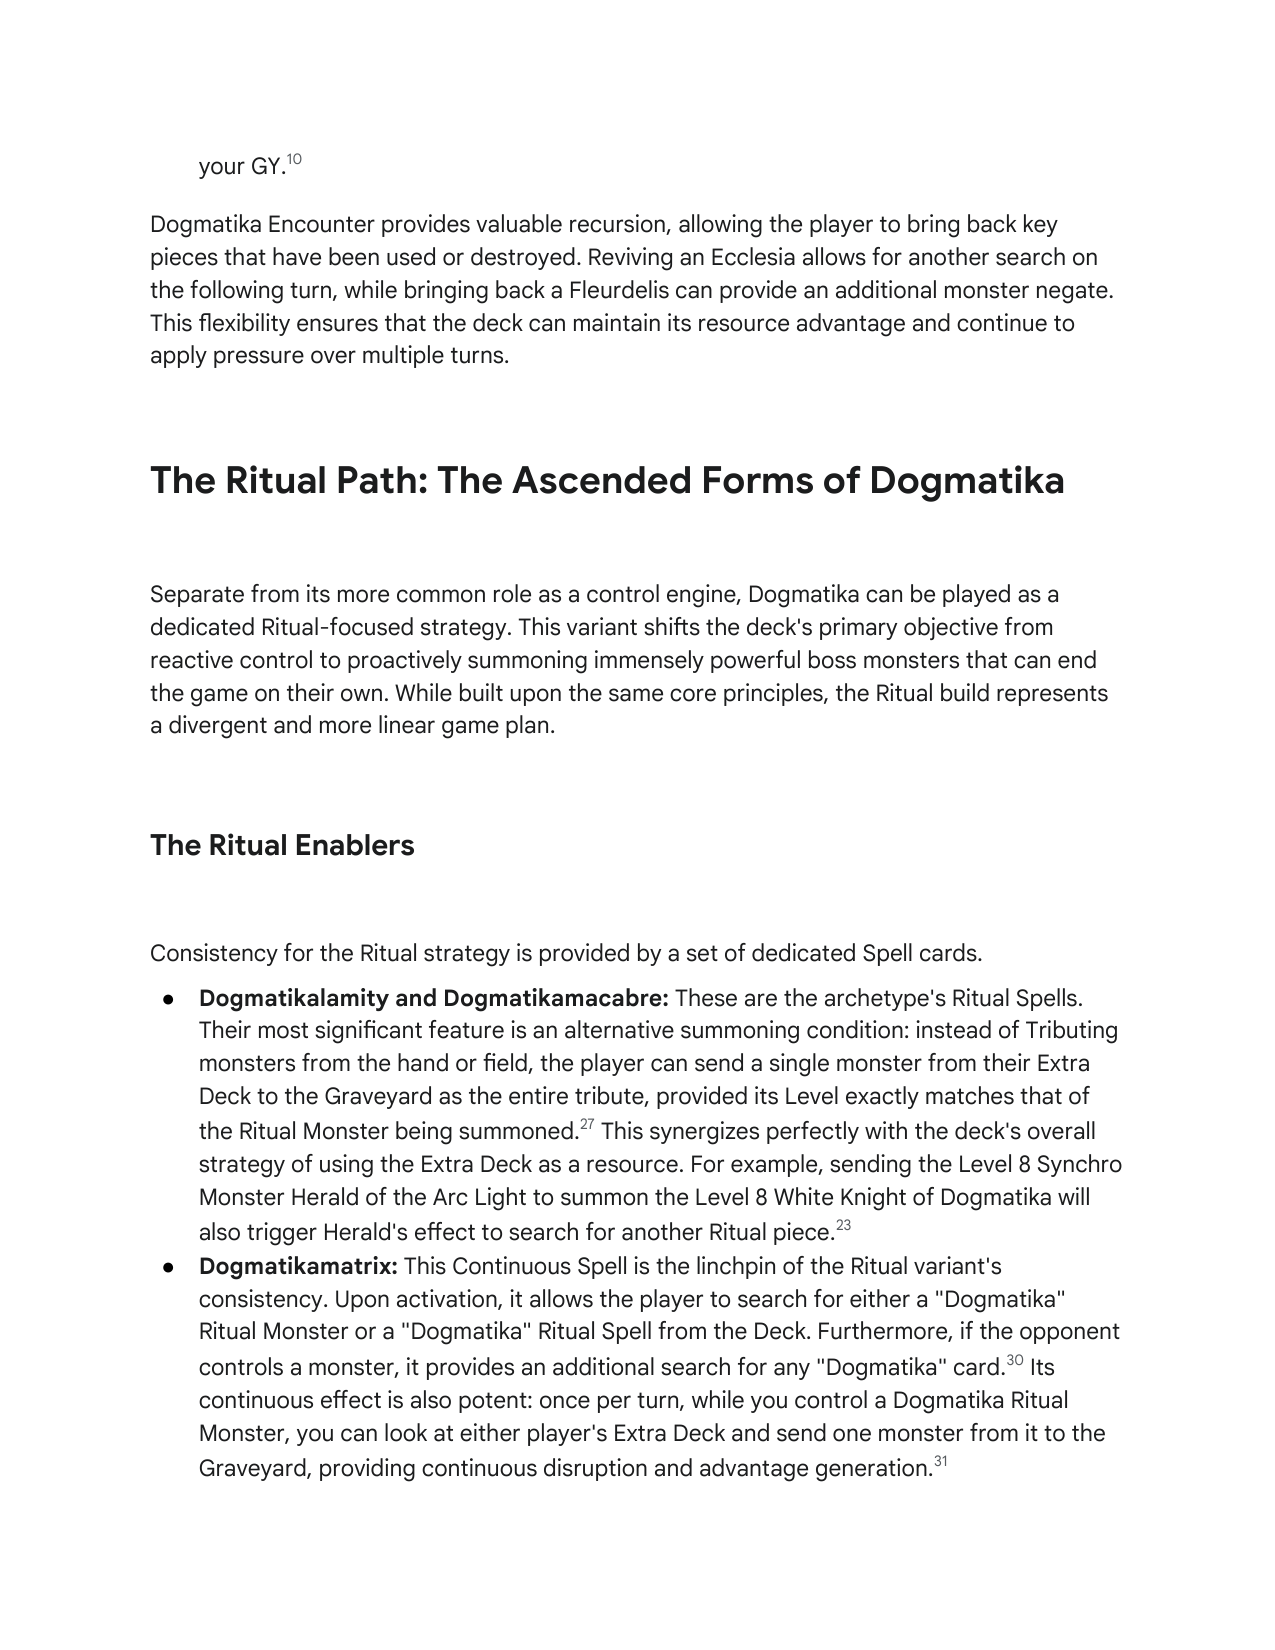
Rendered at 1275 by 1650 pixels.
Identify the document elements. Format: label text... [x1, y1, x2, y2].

text Separate from its more common role as a control engine, Dogmatika can be played as a dedicated Ritual-focused strategy. This variant shifts the deck's primary objective from reactive control to proactively summoning immensely powerful boss monsters that can end the game on their own. While built upon the same core principles, the Ritual build represents a divergent and more linear game plan. [150, 581, 1125, 740]
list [161, 150, 1125, 181]
list Dogmatikalamity and Dogmatikamacabre: These are the archetype's Ritual Spells. Their most significant feature is an alternative summoning condition: instead of Tributing monsters from the hand or field, the player can send a single monster from their Extra Deck to the Graveyard as the entire tribute, provided its Level exactly matches that of the Ritual Monster being summoned.27 This synergizes perfectly with the deck's overall strategy of using the Extra Deck as a resource. For example, sending the Level 8 Synchro Monster Herald of the Arc Light to summon the Level 8 White Knight of Dogmatika will also trigger Herald's effect to search for another Ritual piece.23 [161, 984, 1125, 1248]
subtitle The Ritual Path: The Ascended Forms of Dogmatika [150, 457, 1125, 504]
text Dogmatika Encounter provides valuable recursion, allowing the player to bring back key pieces that have been used or destroyed. Reviving an Ecclesia allows for another search on the following turn, while bringing back a Fleurdelis can provide an additional monster negate. This flexibility ensures that the deck can maintain its resource advantage and continue to apply pressure over multiple turns. [150, 211, 1125, 370]
list Dogmatikamatrix: This Continuous Spell is the linchpin of the Ritual variant's consistency. Upon activation, it allows the player to search for either a "Dogmatika" Ritual Monster or a "Dogmatika" Ritual Spell from the Deck. Furthermore, if the opponent controls a monster, it provides an additional search for any "Dogmatika" card.30 Its continuous effect is also potent: once per turn, while you control a Dogmatika Ritual Monster, you can look at either player's Extra Deck and send one monster from it to the Graveyard, providing continuous disruption and advantage generation.31 [161, 1252, 1125, 1483]
text Consistency for the Ritual strategy is provided by a set of dedicated Spell cards. [150, 939, 1125, 968]
subtitle The Ritual Enablers [150, 827, 1125, 863]
